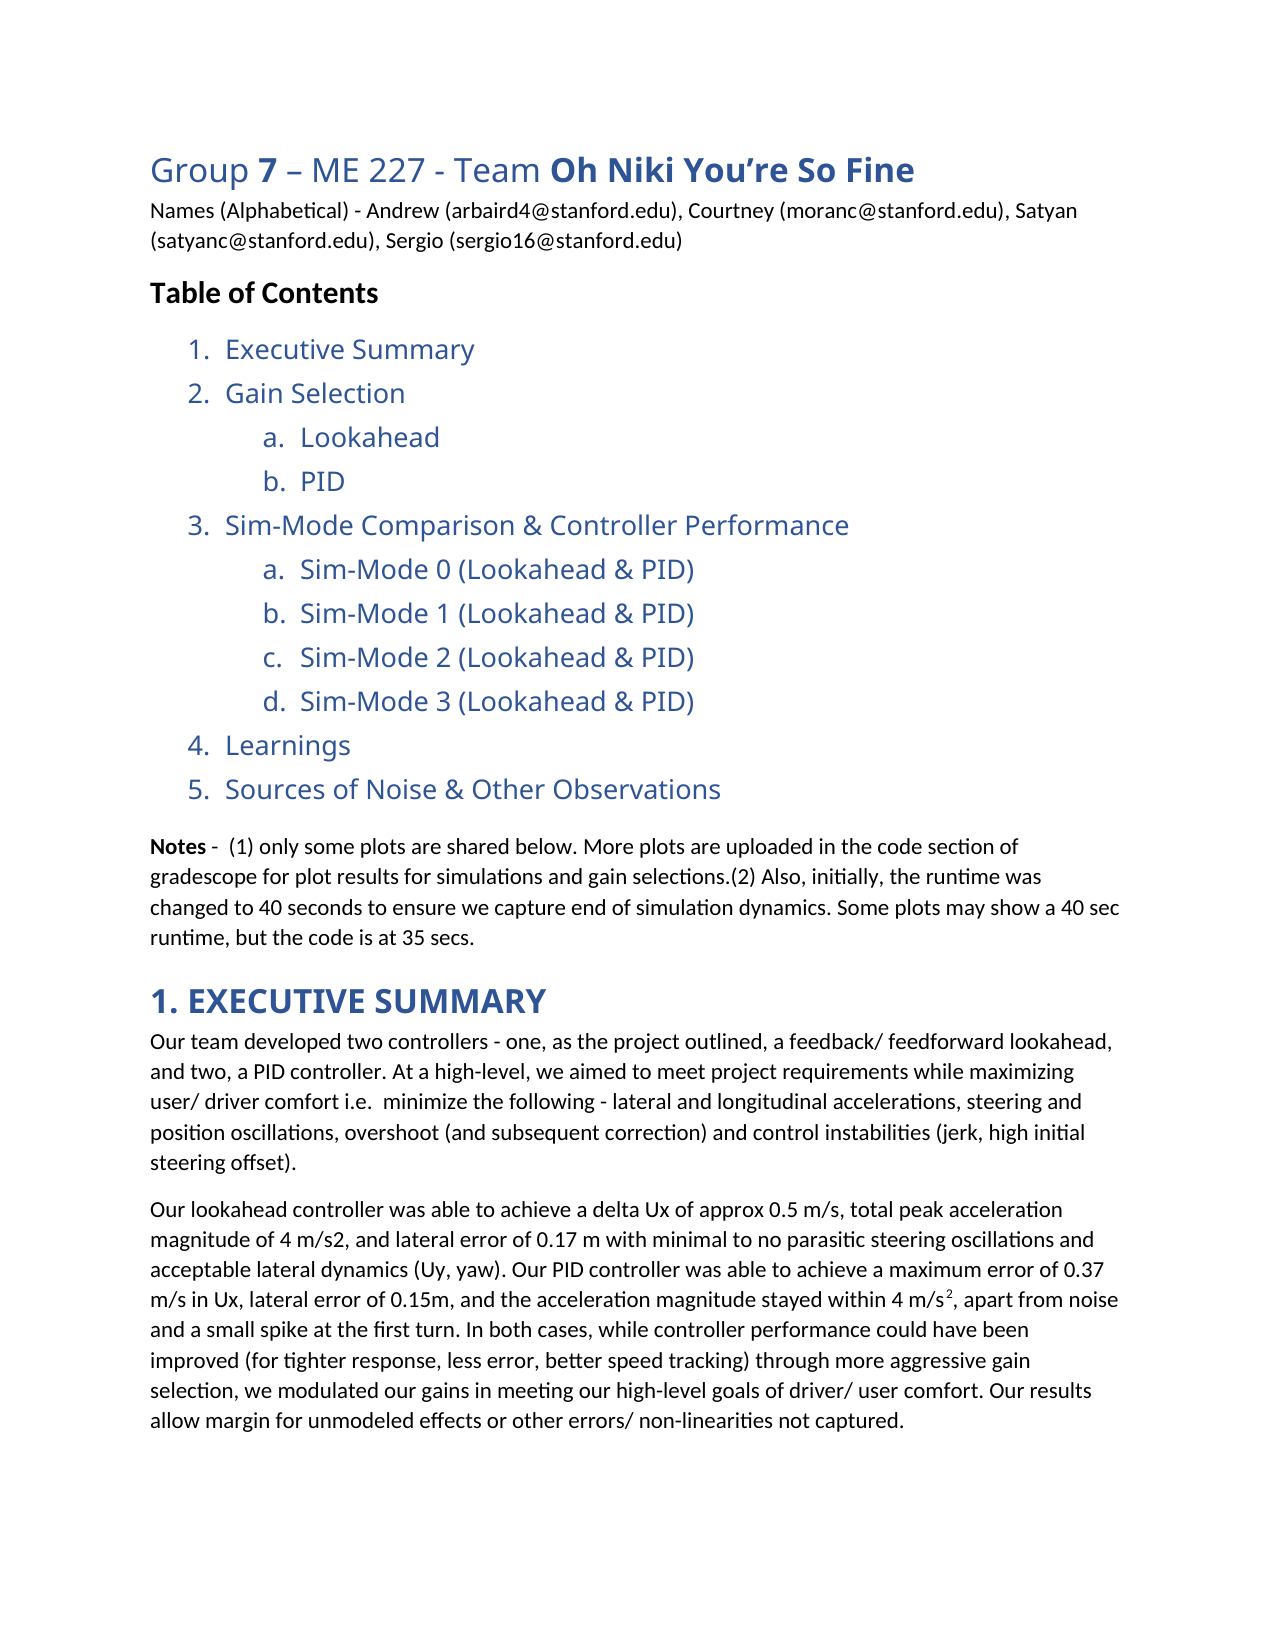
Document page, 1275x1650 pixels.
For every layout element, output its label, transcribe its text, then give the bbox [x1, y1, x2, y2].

subtitle Sim-Mode Comparison & Controller Performance [187, 507, 1125, 543]
text Table of Contents [150, 273, 1125, 311]
subtitle 1. EXECUTIVE SUMMARY [150, 978, 1125, 1023]
text Notes - (1) only some plots are shared below. More plots are uploaded in the code section of gradescope for plot results for simulations and gain selections.(2) Also, initially, the runtime was changed to 40 seconds to ensure we capture end of simulation dynamics. Some plots may show a 40 sec runtime, but the code is at 35 secs. [150, 832, 1125, 951]
subtitle PID [262, 463, 1125, 499]
subtitle Lookahead [262, 419, 1125, 456]
subtitle Group 7 – ME 227 - Team Oh Niki You’re So Fine [150, 147, 1125, 192]
subtitle Sim-Mode 3 (Lookahead & PID) [262, 682, 1125, 719]
subtitle Sim-Mode 1 (Lookahead & PID) [262, 594, 1125, 631]
subtitle Sim-Mode 2 (Lookahead & PID) [262, 638, 1125, 675]
subtitle Executive Summary [187, 331, 1125, 368]
subtitle Gain Selection [187, 375, 1125, 412]
subtitle Learnings [187, 726, 1125, 763]
text Our lookahead controller was able to achieve a delta Ux of approx 0.5 m/s, total peak acceleration magnitude of 4 m/s2, and lateral error of 0.17 m with minimal to no parasitic steering oscillations and acceptable lateral dynamics (Uy, yaw). Our PID controller was able to achieve a maximum error of 0.37 m/s in Ux, lateral error of 0.15m, and the acceleration magnitude stayed within 4 m/s2, apart from noise and a small spike at the first turn. In both cases, while controller performance could have been improved (for tighter response, less error, better speed tracking) through more aggressive gain selection, we modulated our gains in meeting our high-level goals of driver/ user comfort. Our results allow margin for unmodeled effects or other errors/ non-linearities not captured. [150, 1195, 1125, 1434]
text Our team developed two controllers - one, as the project outlined, a feedback/ feedforward lookahead, and two, a PID controller. At a high-level, we aimed to meet project requirements while maximizing user/ driver comfort i.e. minimize the following - lateral and longitudinal accelerations, steering and position oscillations, overshoot (and subsequent correction) and control instabilities (jerk, high initial steering offset). [150, 1027, 1125, 1176]
text Names (Alphabetical) - Andrew (arbaird4@stanford.edu), Courtney (moranc@stanford.edu), Satyan (satyanc@stanford.edu), Sergio (sergio16@stanford.edu) [150, 196, 1125, 254]
subtitle Sim-Mode 0 (Lookahead & PID) [262, 551, 1125, 587]
subtitle Sources of Noise & Other Observations [187, 770, 1125, 807]
